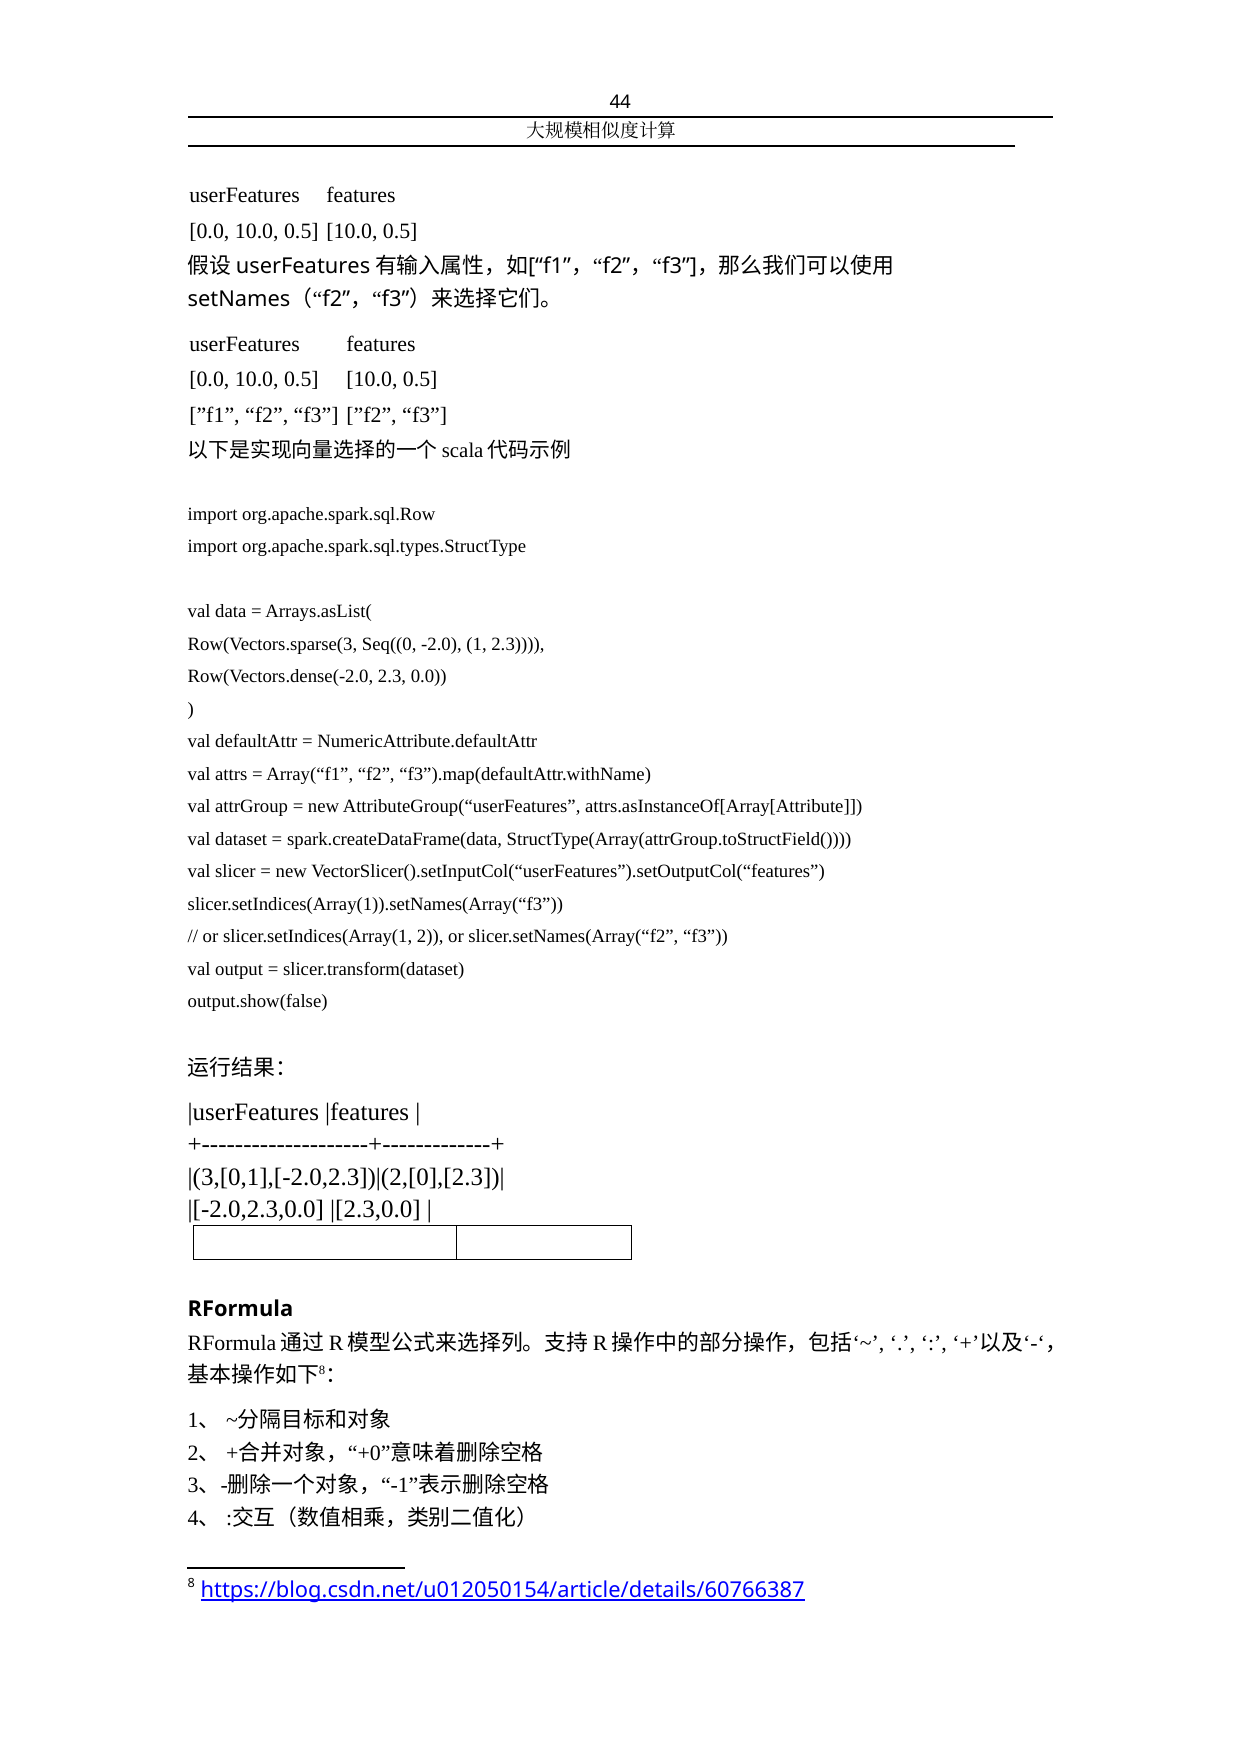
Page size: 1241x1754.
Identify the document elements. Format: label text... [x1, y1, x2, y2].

list 2、 +合并对象，“+0”意味着删除空格 [187, 1434, 1053, 1467]
text slicer.setIndices(Array(1)).setNames(Array(“f3”)) [187, 887, 1053, 920]
text 以下是实现向量选择的一个scala代码示例 [187, 432, 1053, 465]
text |userFeatures |features | [187, 1095, 1053, 1127]
text val slicer = new VectorSlicer().setInputCol(“userFeatures”).setOutputCol(“features”) [187, 855, 1053, 887]
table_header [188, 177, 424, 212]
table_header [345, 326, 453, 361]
text output.show(false) [187, 985, 1053, 1017]
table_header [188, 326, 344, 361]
text val output = slicer.transform(dataset) [187, 952, 1053, 985]
list |(3,[0,1],[-2.0,2.3])|(2,[0],[2.3])| [187, 1160, 1053, 1192]
text // or slicer.setIndices(Array(1, 2)), or slicer.setNames(Array(“f2”, “f3”)) [187, 920, 1053, 952]
text val dataset = spark.createDataFrame(data, StructType(Array(attrGroup.toStructField()))) [187, 822, 1053, 855]
text import org.apache.spark.sql.types.StructType [187, 530, 1053, 562]
text RFormula [187, 1292, 1053, 1324]
text Row(Vectors.dense(-2.0, 2.3, 0.0)) [187, 660, 1053, 692]
text val data = Arrays.asList( [187, 595, 1053, 627]
list 4、 :交互（数值相乘，类别二值化） [187, 1499, 1053, 1532]
text RFormula通过R模型公式来选择列。支持R操作中的部分操作，包括‘~’, ‘.’, ‘:’, ‘+’以及‘-‘，基本操作如下： [187, 1324, 1053, 1389]
list 1、 ~分隔目标和对象 [187, 1402, 1053, 1434]
text 假设userFeatures有输入属性，如[“f1”，“f2”，“f3”]，那么我们可以使用setNames（“f2”，“f3”）来选择它们。 [187, 248, 1053, 313]
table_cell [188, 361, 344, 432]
text Row(Vectors.sparse(3, Seq((0, -2.0), (1, 2.3)))), [187, 627, 1053, 660]
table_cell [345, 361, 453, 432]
list |[-2.0,2.3,0.0] |[2.3,0.0] | [187, 1192, 1053, 1225]
text val attrs = Array(“f1”, “f2”, “f3”).map(defaultAttr.withName) [187, 757, 1053, 790]
list 3、-删除一个对象，“-1”表示删除空格 [187, 1467, 1053, 1499]
text import org.apache.spark.sql.Row [187, 497, 1053, 530]
text +--------------------+-------------+ [187, 1127, 1053, 1160]
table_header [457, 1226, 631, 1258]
text val defaultAttr = NumericAttribute.defaultAttr [187, 725, 1053, 757]
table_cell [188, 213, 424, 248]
text ) [187, 692, 1053, 725]
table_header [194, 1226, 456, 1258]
text 运行结果： [187, 1050, 1053, 1082]
text val attrGroup = new AttributeGroup(“userFeatures”, attrs.asInstanceOf[Array[Attribute]]) [187, 790, 1053, 822]
